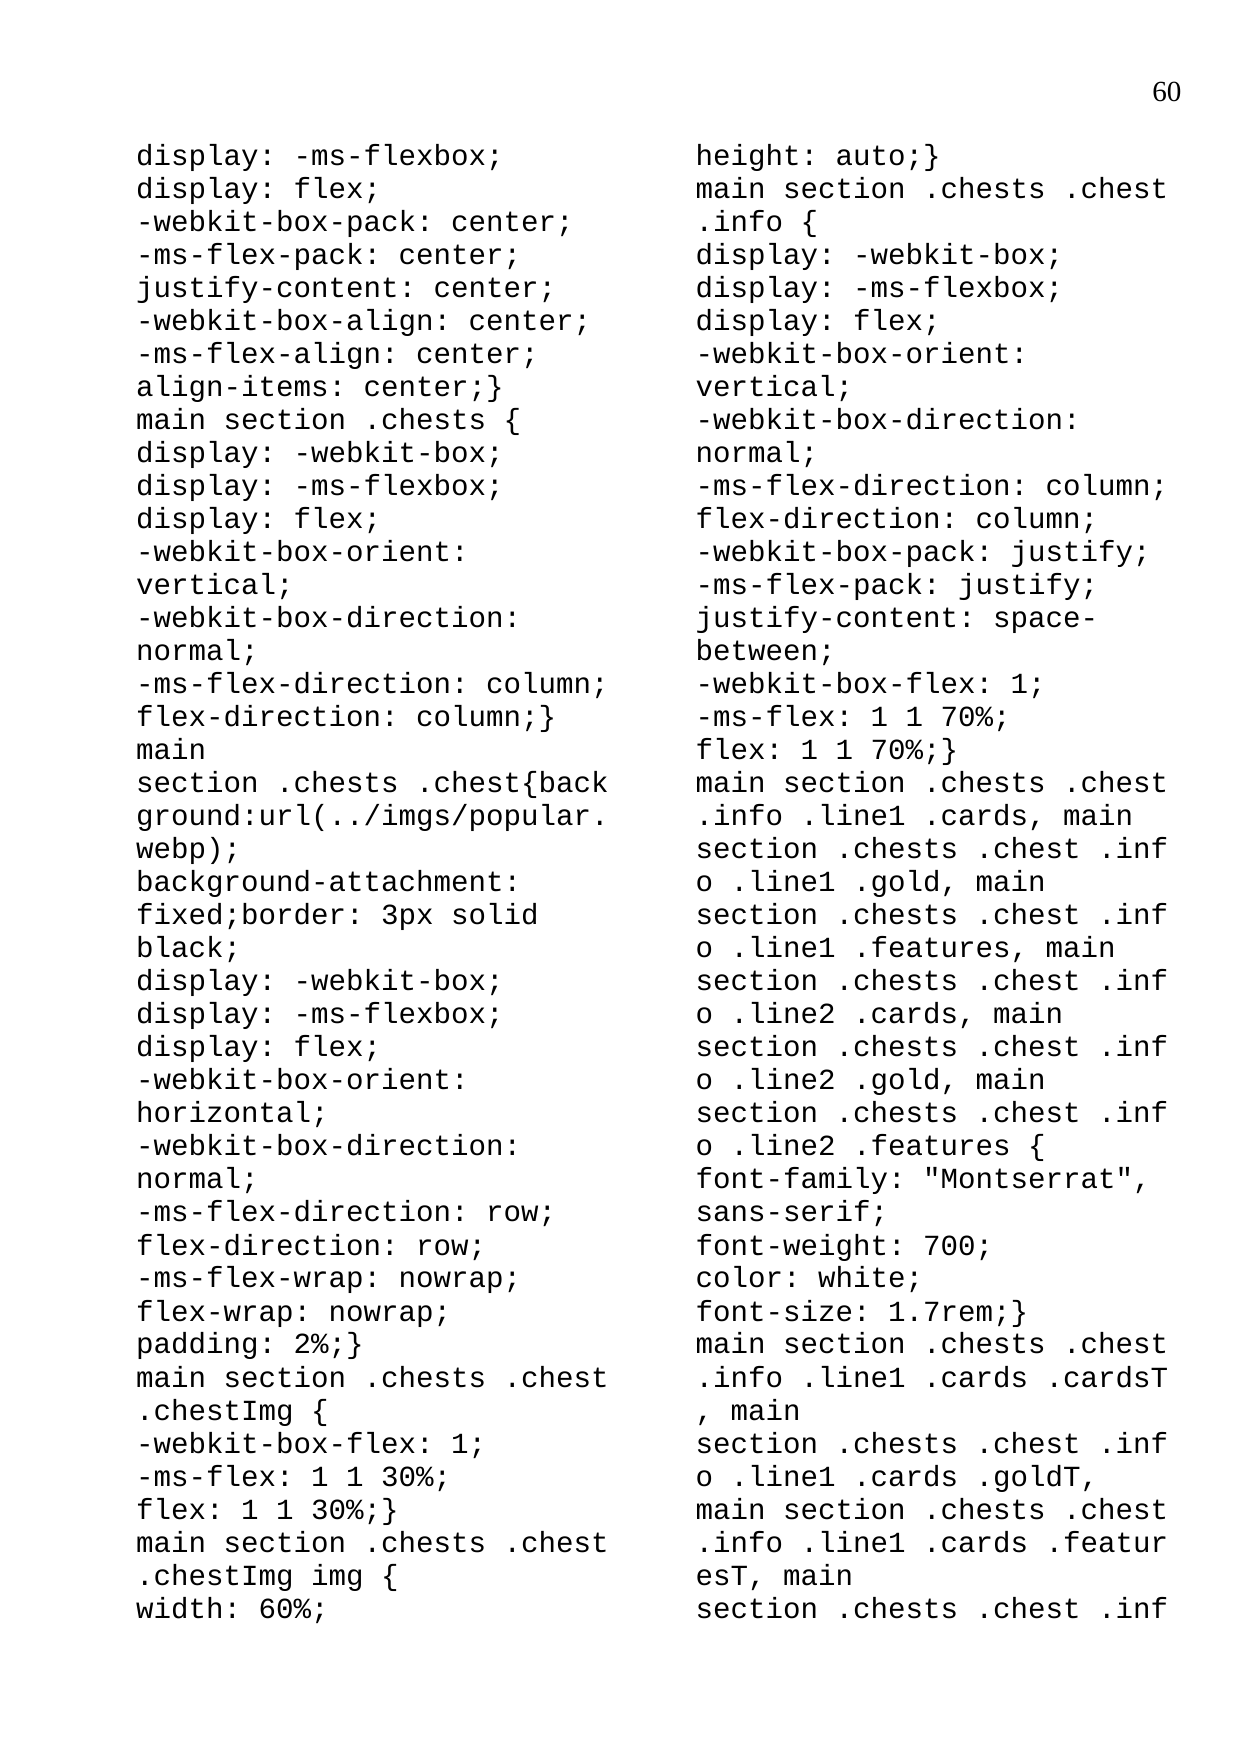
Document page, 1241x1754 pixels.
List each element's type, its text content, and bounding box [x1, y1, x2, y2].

text display: -webkit-box; [136, 966, 622, 999]
text align-items: center;} [136, 372, 622, 405]
text main section .chests .chest .info .line1 .cards, main section .chests .chest .info .line1 .gold, main section .chests .chest .info .line1 .features, main section .chests .chest .info .line2 .cards, main section .chests .chest .info .line2 .gold, main section .chests .chest .info .line2 .features { [695, 768, 1181, 1164]
text -webkit-box-pack: justify; [695, 537, 1181, 570]
text -ms-flex-pack: justify; [695, 570, 1181, 603]
text -webkit-box-flex: 1; [136, 1429, 622, 1462]
text -webkit-box-direction: normal; [695, 405, 1181, 471]
text -ms-flex: 1 1 30%; [136, 1462, 622, 1495]
text display: flex; [695, 306, 1181, 339]
text -ms-flex-align: center; [136, 339, 622, 372]
text font-weight: 700; [695, 1231, 1181, 1264]
text -ms-flex-wrap: nowrap; [136, 1264, 622, 1297]
text justify-content: space-between; [695, 603, 1181, 669]
text display: -ms-flexbox; [695, 273, 1181, 306]
text -ms-flex-direction: row; [136, 1198, 622, 1231]
text height: auto;} [695, 141, 1181, 174]
text -webkit-box-pack: center; [136, 207, 622, 240]
text display: -ms-flexbox; [136, 141, 622, 174]
text main section .chests .chest .chestImg img { [136, 1528, 622, 1594]
text padding: 2%;} [136, 1330, 622, 1363]
text flex: 1 1 70%;} [695, 735, 1181, 768]
text -webkit-box-align: center; [136, 306, 622, 339]
text display: flex; [136, 1032, 622, 1066]
text display: -ms-flexbox; [136, 471, 622, 504]
text main section .chests .chest{background:url(../imgs/popular.webp); [136, 735, 622, 867]
text -webkit-box-direction: normal; [136, 1132, 622, 1198]
text font-size: 1.7rem;} [695, 1297, 1181, 1330]
text -ms-flex-direction: column; [136, 669, 622, 702]
text flex-direction: column;} [136, 702, 622, 735]
text flex-wrap: nowrap; [136, 1297, 622, 1330]
text flex-direction: column; [695, 504, 1181, 537]
text display: -ms-flexbox; [136, 999, 622, 1032]
text display: flex; [136, 504, 622, 537]
text width: 60%; [136, 1594, 622, 1627]
text main section .chests { [136, 405, 622, 438]
text -ms-flex-direction: column; [695, 471, 1181, 504]
text justify-content: center; [136, 273, 622, 306]
text -webkit-box-direction: normal; [136, 603, 622, 669]
text -webkit-box-orient: horizontal; [136, 1066, 622, 1132]
text display: -webkit-box; [695, 240, 1181, 273]
text color: white; [695, 1264, 1181, 1297]
text -webkit-box-orient: vertical; [136, 537, 622, 603]
text display: flex; [136, 174, 622, 207]
text -webkit-box-orient: vertical; [695, 339, 1181, 405]
text main section .chests .chest .info { [695, 174, 1181, 240]
text flex: 1 1 30%;} [136, 1495, 622, 1528]
text font-family: "Montserrat", sans-serif; [695, 1164, 1181, 1231]
text flex-direction: row; [136, 1231, 622, 1264]
text -ms-flex-pack: center; [136, 240, 622, 273]
text display: -webkit-box; [136, 438, 622, 471]
text -webkit-box-flex: 1; [695, 669, 1181, 702]
text main section .chests .chest .chestImg { [136, 1363, 622, 1429]
text -ms-flex: 1 1 70%; [695, 702, 1181, 735]
text background-attachment: fixed;border: 3px solid black; [136, 867, 622, 966]
